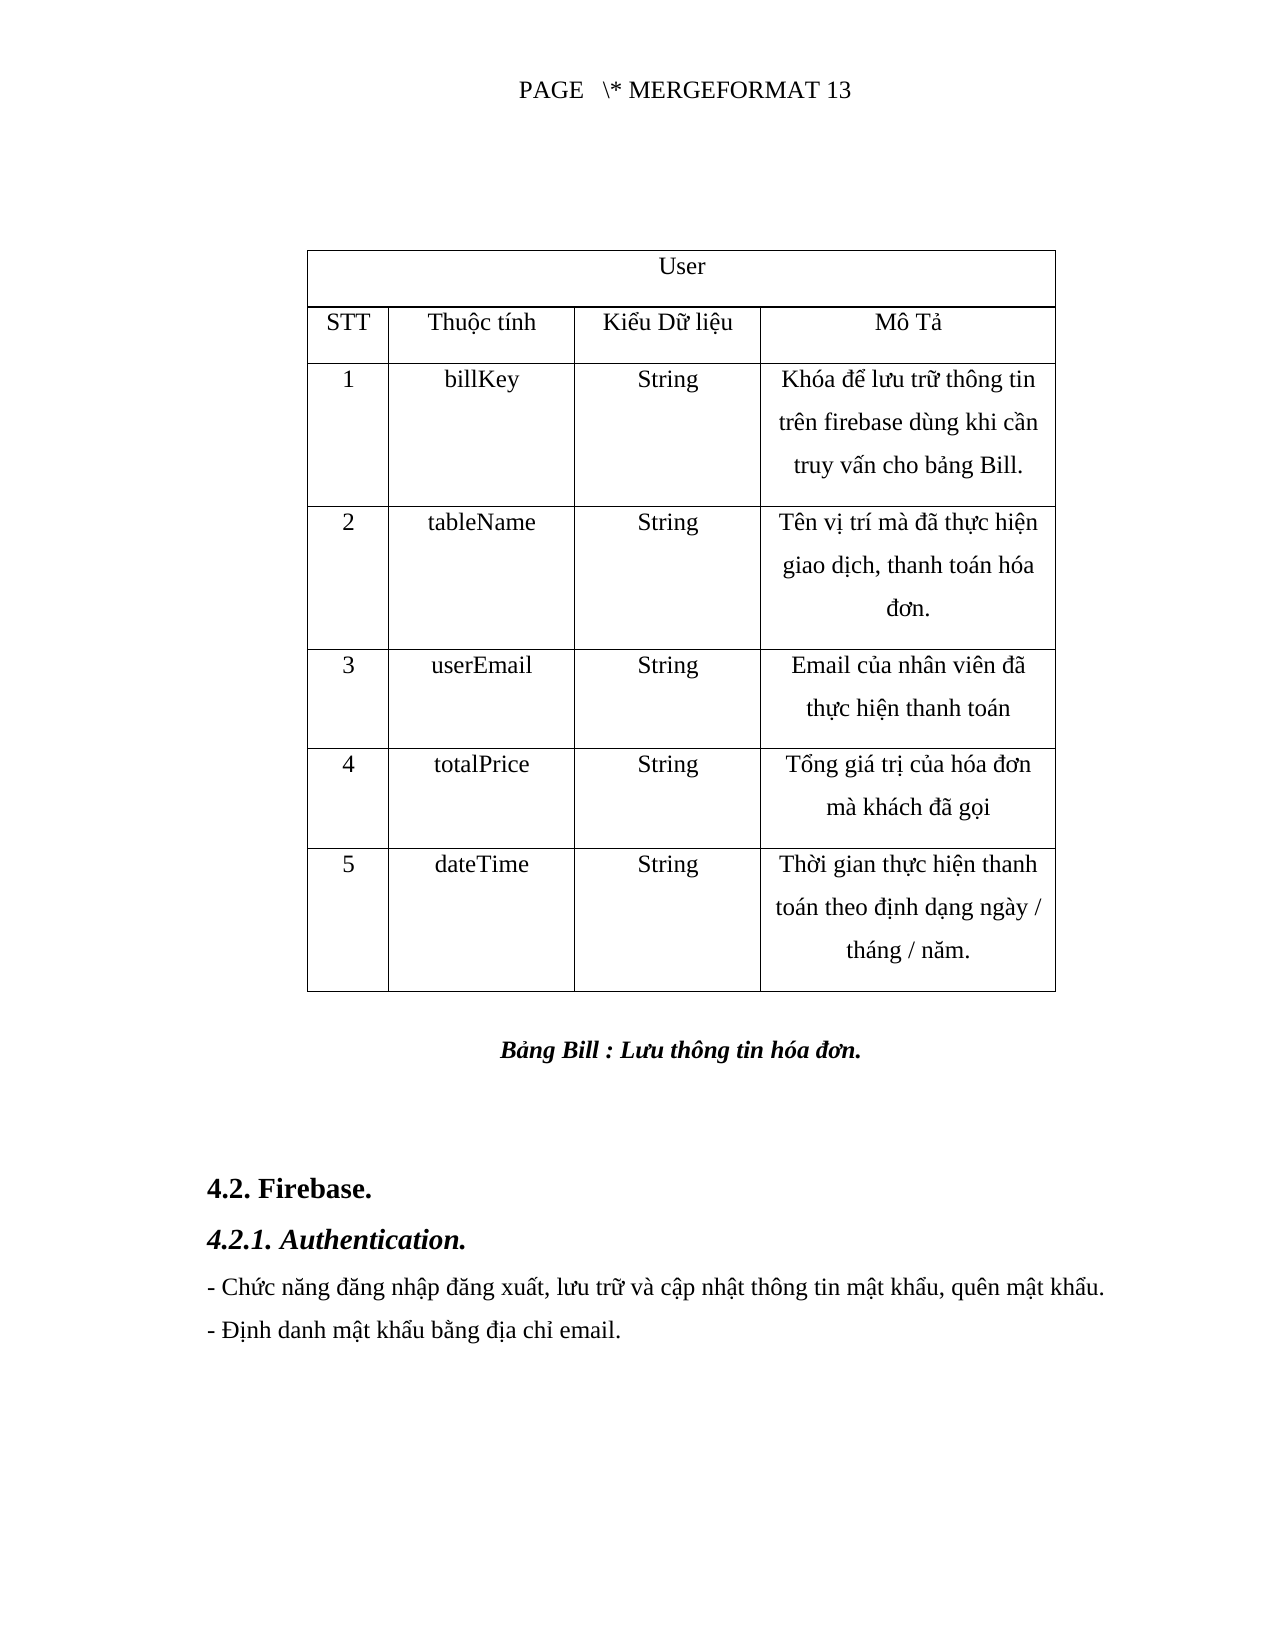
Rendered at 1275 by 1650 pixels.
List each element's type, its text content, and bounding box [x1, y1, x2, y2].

text 4.2. Firebase. [207, 1171, 1157, 1205]
text 4.2.1. Authentication. [207, 1222, 1157, 1255]
table_cell Kiểu Dữ liệu [575, 308, 760, 363]
table_cell Email của nhân viên đã thực hiện thanh toán [761, 650, 1055, 748]
table_cell STT [308, 308, 388, 363]
table_header User [308, 251, 1055, 306]
table_cell 3 [308, 650, 388, 748]
text - Định danh mật khẩu bằng địa chỉ email. [207, 1315, 1157, 1344]
table_cell Mô Tả [761, 308, 1055, 363]
table_cell String [575, 749, 760, 848]
table_cell 5 [308, 849, 388, 991]
table_cell String [575, 364, 760, 506]
table_cell 1 [308, 364, 388, 506]
table_cell dateTime [389, 849, 574, 991]
table_cell String [575, 650, 760, 748]
text - Chức năng đăng nhập đăng xuất, lưu trữ và cập nhật thông tin mật khẩu, quên mật khẩu. [207, 1272, 1157, 1301]
table_cell totalPrice [389, 749, 574, 848]
table_cell Tổng giá trị của hóa đơn mà khách đã gọi [761, 749, 1055, 848]
table_cell userEmail [389, 650, 574, 748]
table_cell String [575, 849, 760, 991]
table_cell 4 [308, 749, 388, 848]
table_cell Tên vị trí mà đã thực hiện giao dịch, thanh toán hóa đơn. [761, 507, 1055, 649]
table_cell Khóa để lưu trữ thông tin trên firebase dùng khi cần truy vấn cho bảng Bill. [761, 364, 1055, 506]
table_cell billKey [389, 364, 574, 506]
table_cell 2 [308, 507, 388, 649]
table_cell Thời gian thực hiện thanh toán theo định dạng ngày / tháng / năm. [761, 849, 1055, 991]
text Bảng Bill : Lưu thông tin hóa đơn. [207, 1035, 1157, 1064]
table_cell String [575, 507, 760, 649]
table_cell Thuộc tính [389, 308, 574, 363]
table_cell tableName [389, 507, 574, 649]
